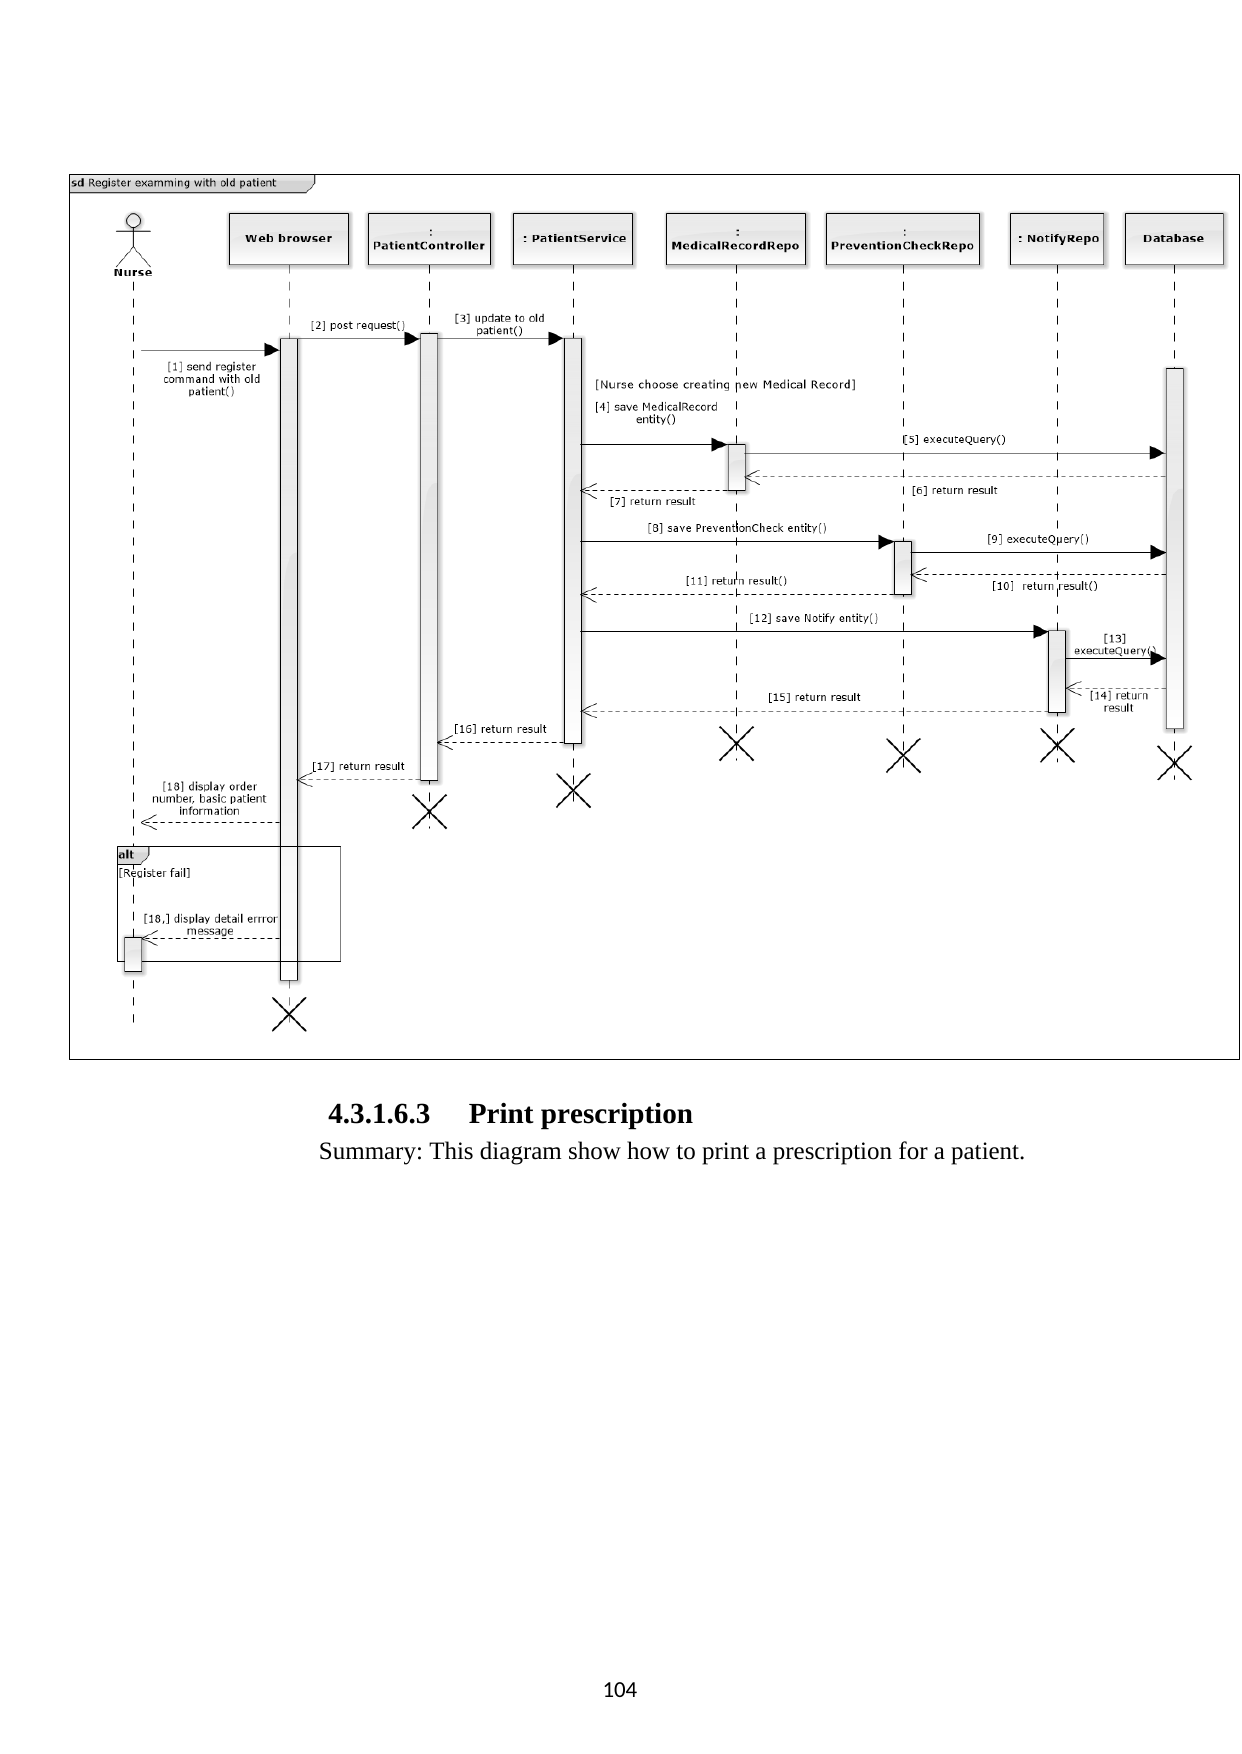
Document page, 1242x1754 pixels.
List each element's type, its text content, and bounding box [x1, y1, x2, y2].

text Summary: This diagram show how to print a prescription for a patient. [319, 1136, 1146, 1165]
picture [56, 162, 1242, 1072]
subtitle Print prescription [328, 1096, 1146, 1130]
